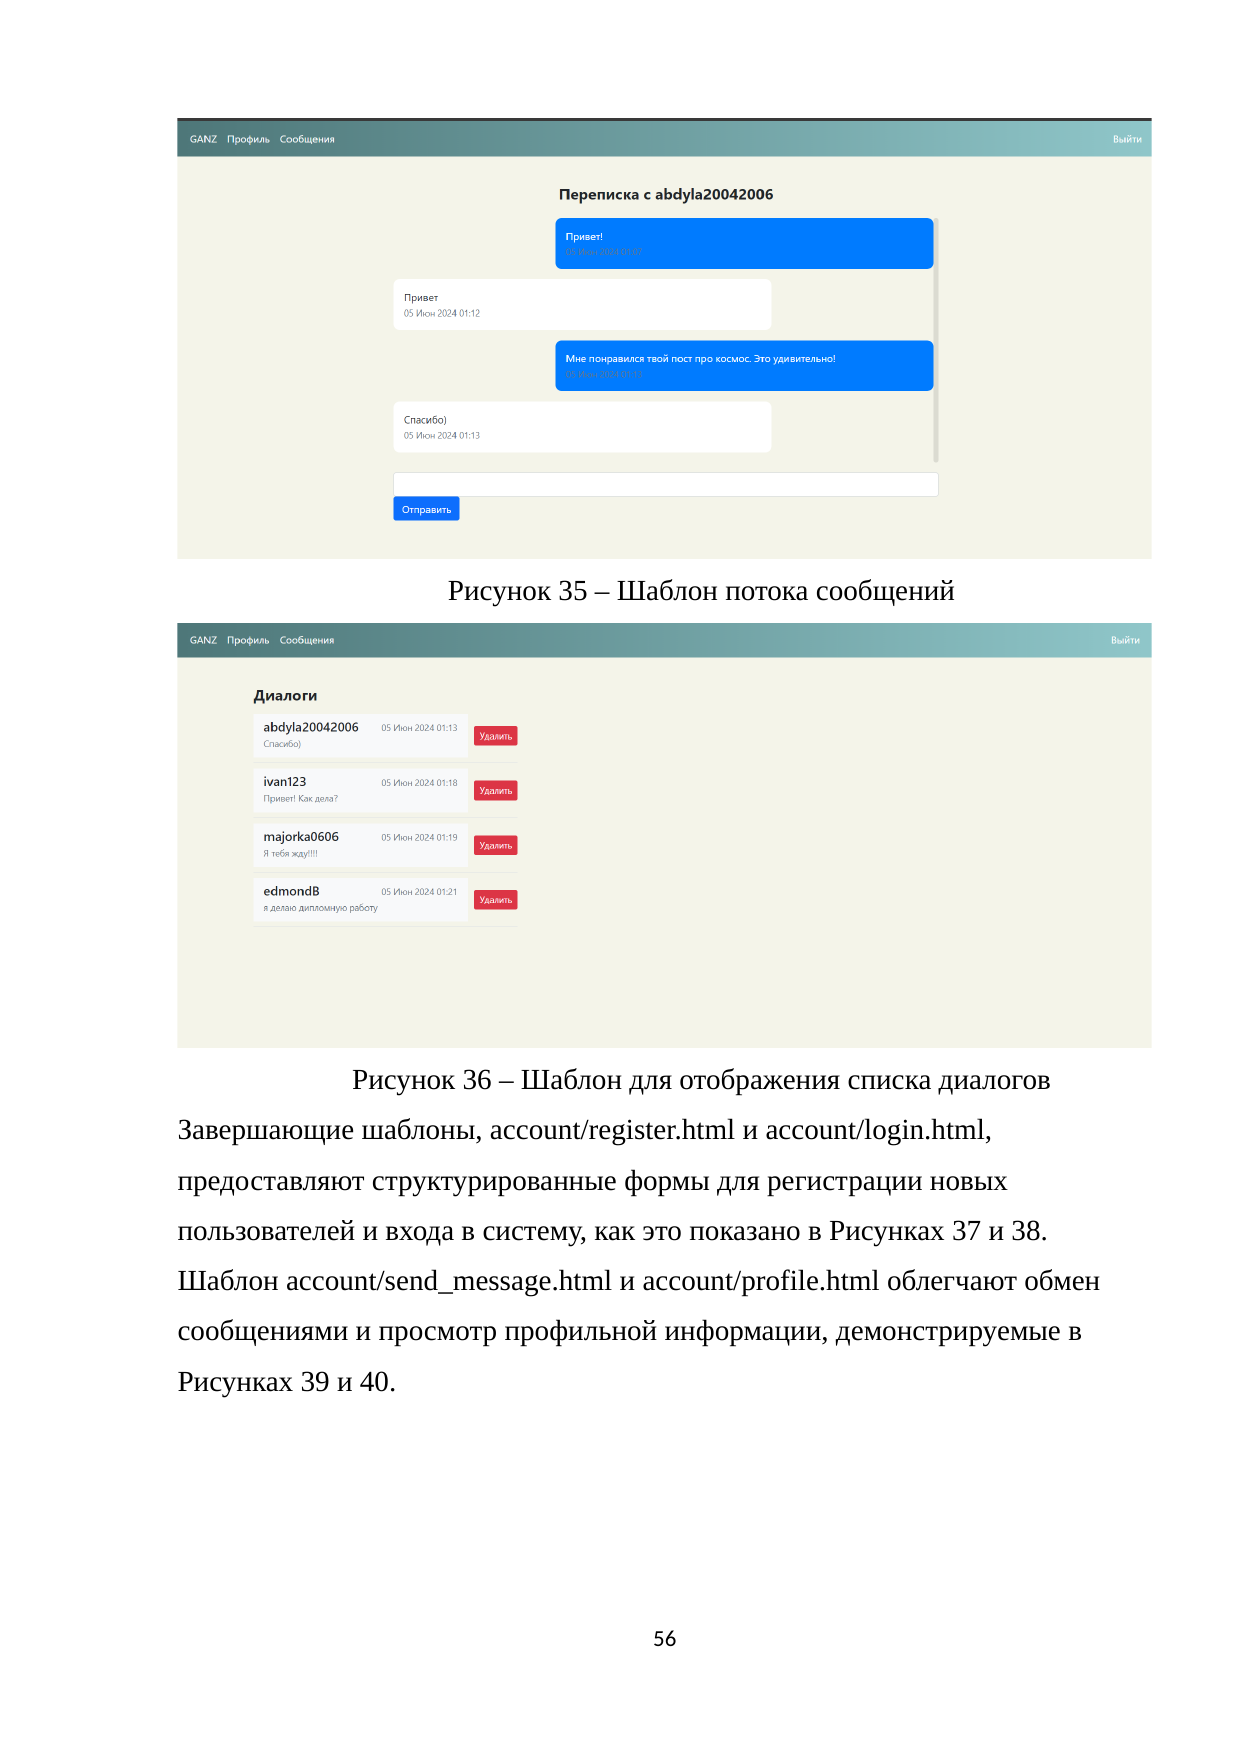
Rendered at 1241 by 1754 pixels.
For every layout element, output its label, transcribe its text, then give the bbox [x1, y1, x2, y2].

text Завершающие шаблоны, account/register.html и account/login.html, предоставляют структурированные формы для регистрации новых пользователей и входа в систему, как это показано в Рисунках 37 и 38. Шаблон account/send_message.html и account/profile.html облегчают обмен сообщениями и просмотр профильной информации, демонстрируемые в Рисунках 39 и 40. [177, 1112, 1152, 1397]
picture [177, 623, 1152, 1048]
picture [177, 118, 1152, 559]
text Рисунок 36 – Шаблон для отображения списка диалогов [177, 1062, 1152, 1096]
text Рисунок 35 – Шаблон потока сообщений [177, 573, 1152, 606]
